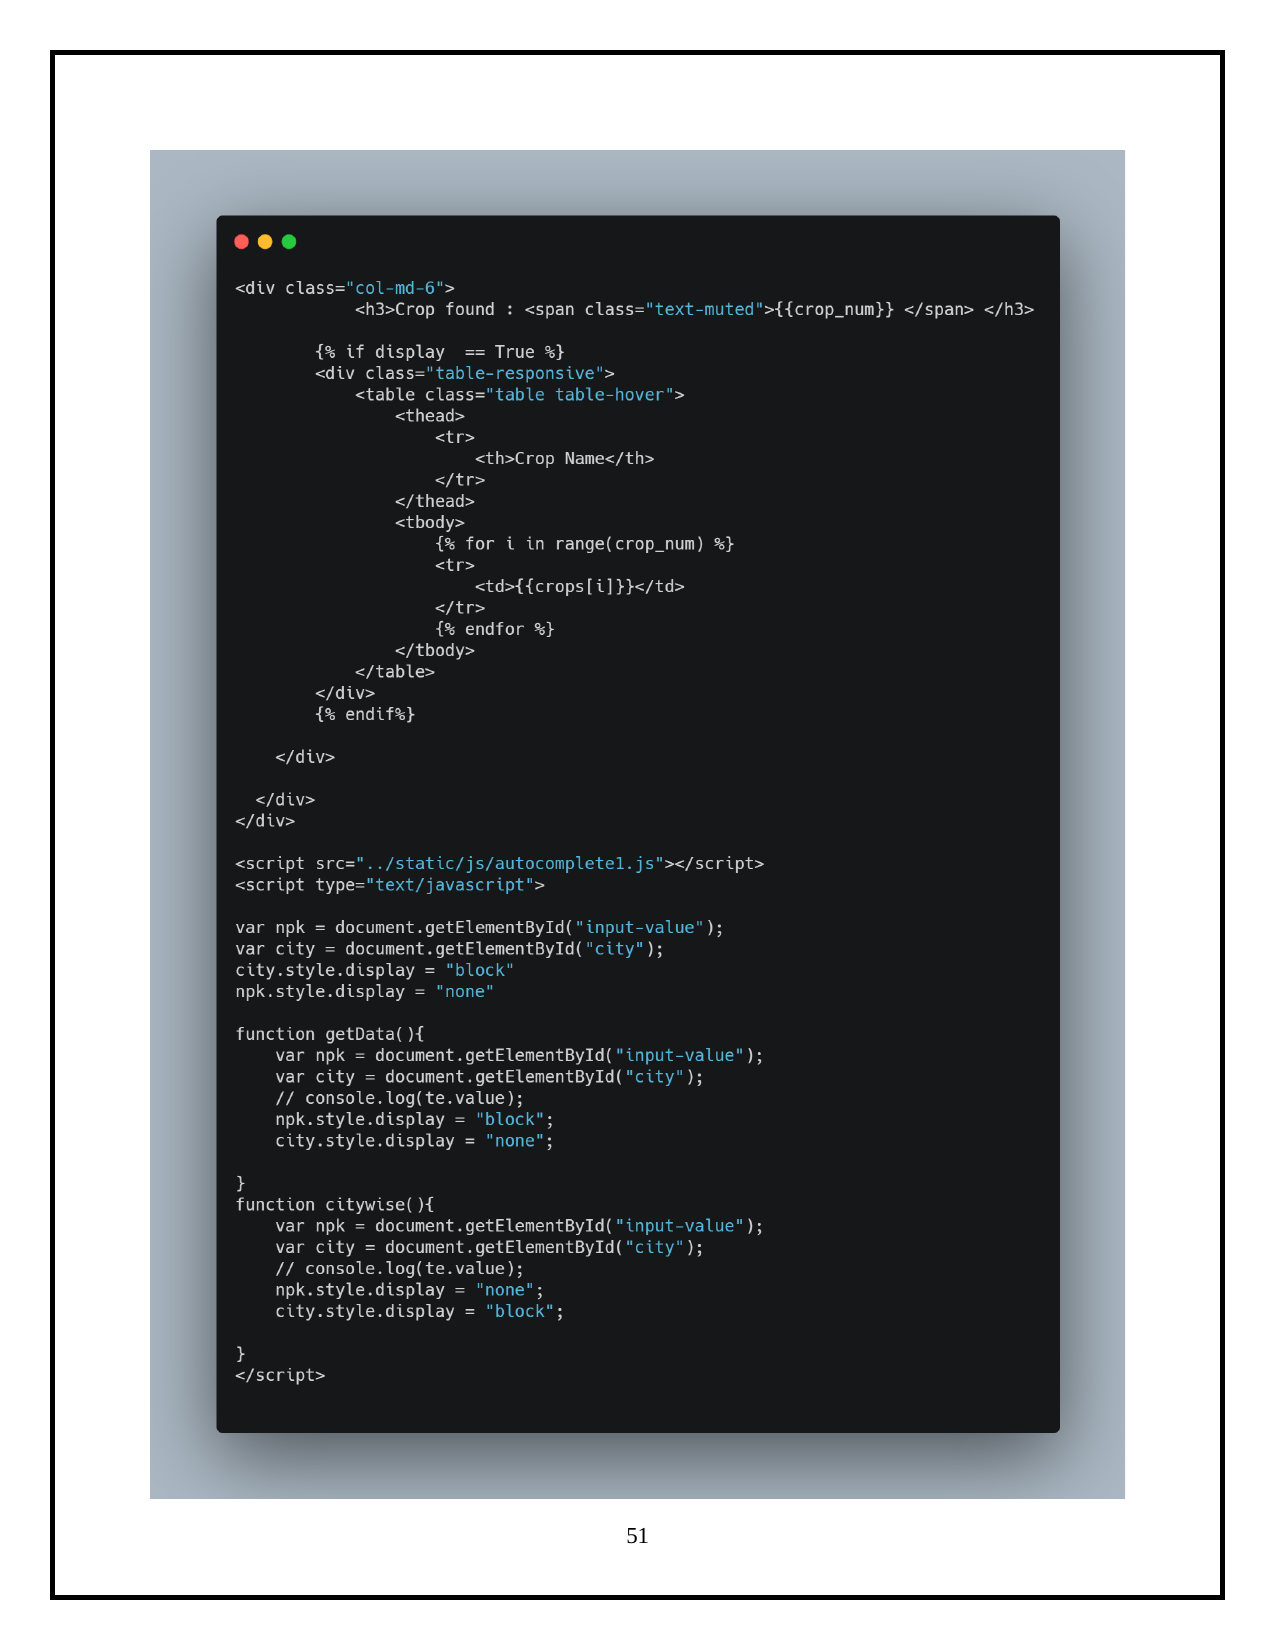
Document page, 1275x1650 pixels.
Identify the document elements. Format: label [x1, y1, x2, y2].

picture [150, 150, 1125, 1499]
